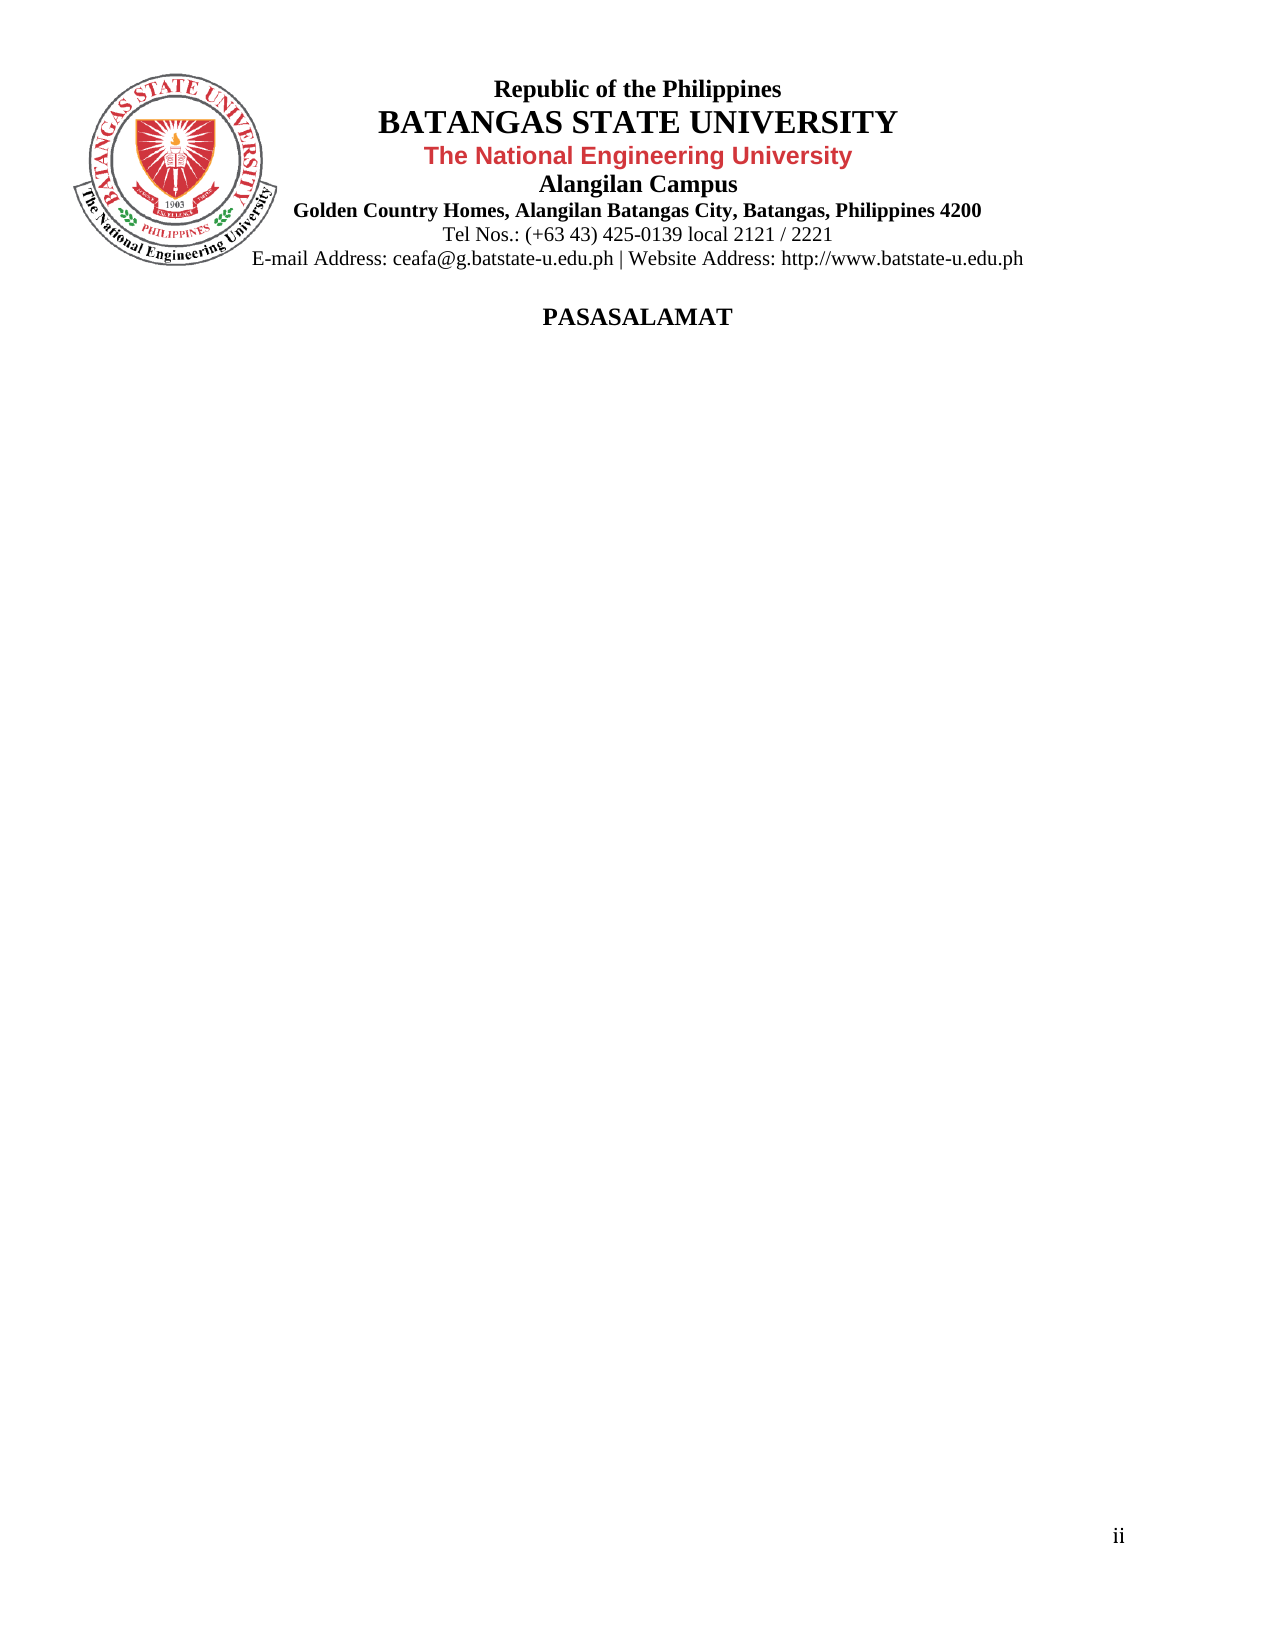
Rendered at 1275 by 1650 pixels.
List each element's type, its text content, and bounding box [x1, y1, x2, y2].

picture [73, 73, 278, 266]
subtitle PASASALAMAT [150, 302, 1125, 331]
